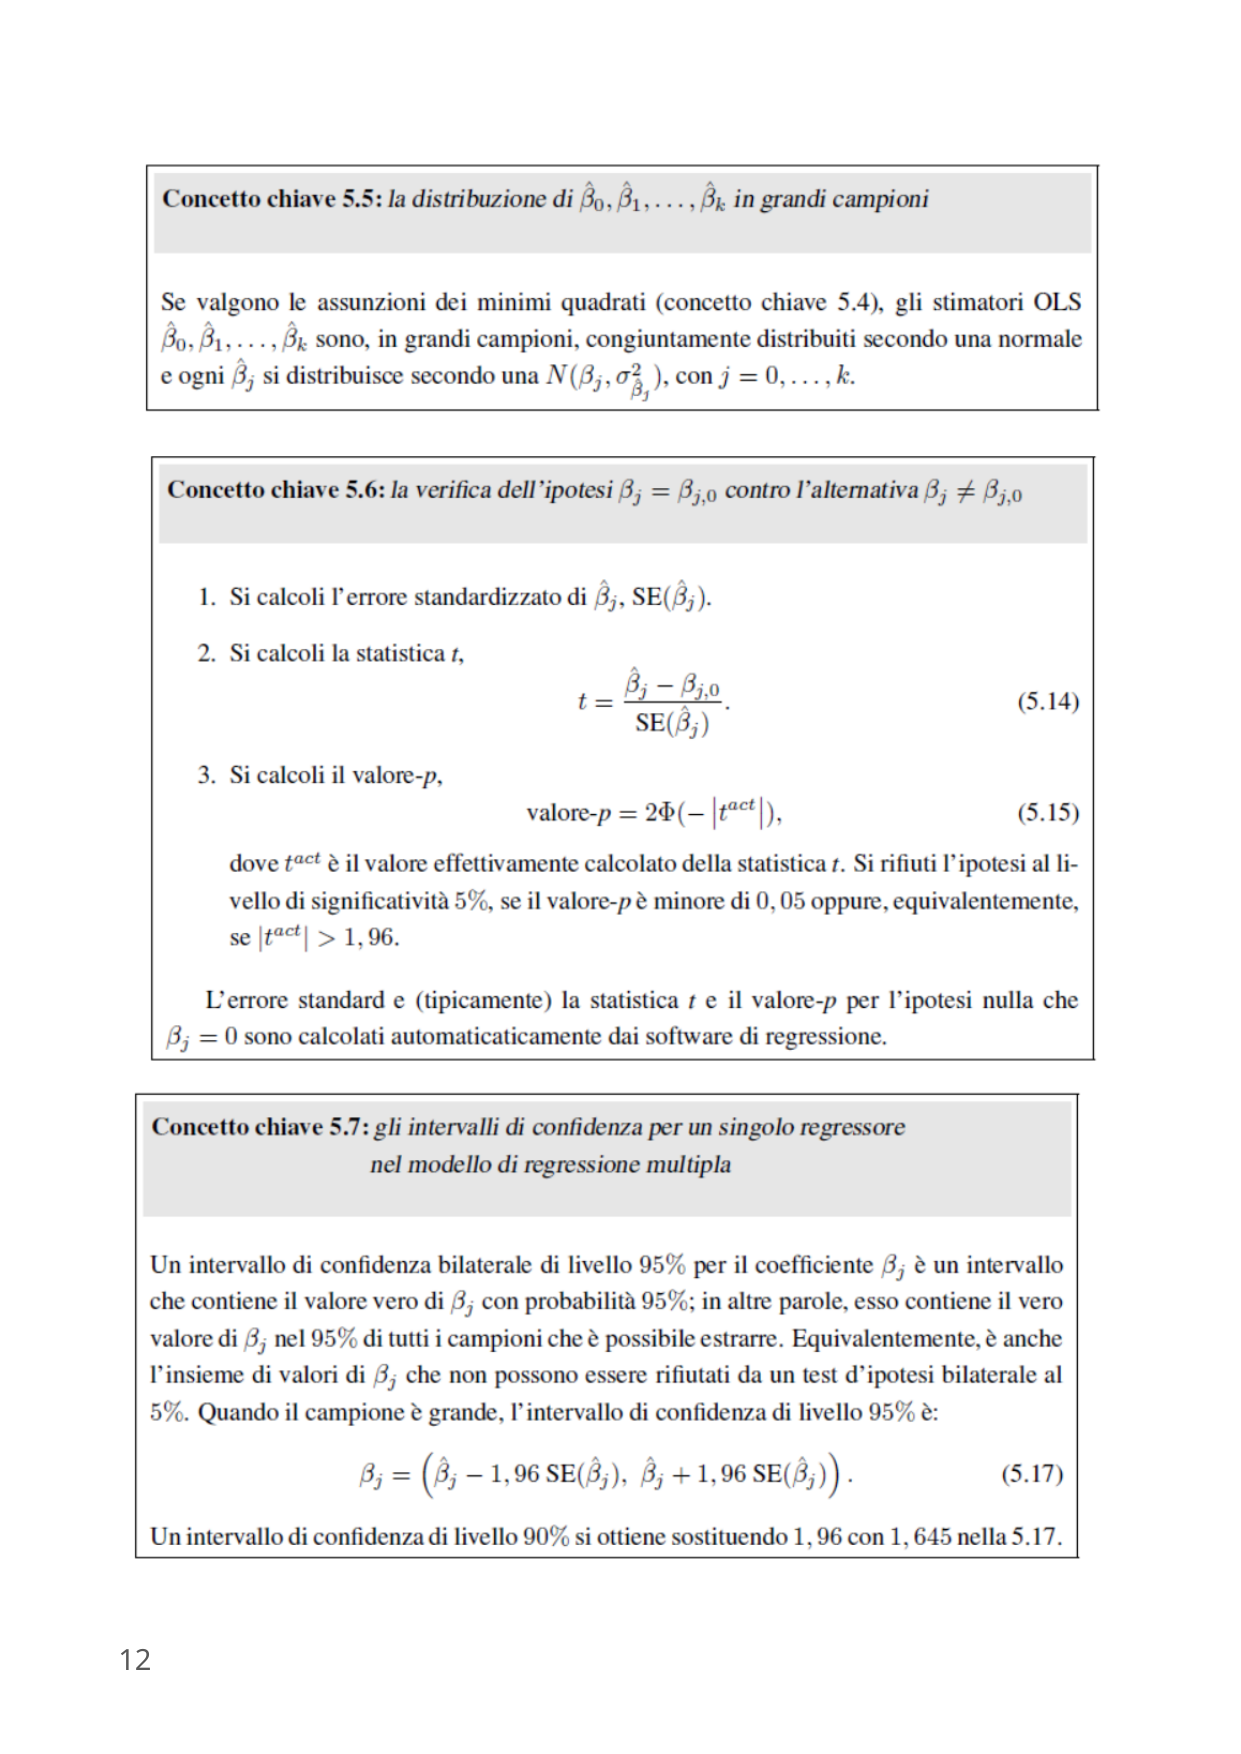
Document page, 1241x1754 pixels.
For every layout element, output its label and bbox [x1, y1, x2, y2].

picture [118, 147, 1122, 421]
picture [118, 440, 1122, 1575]
